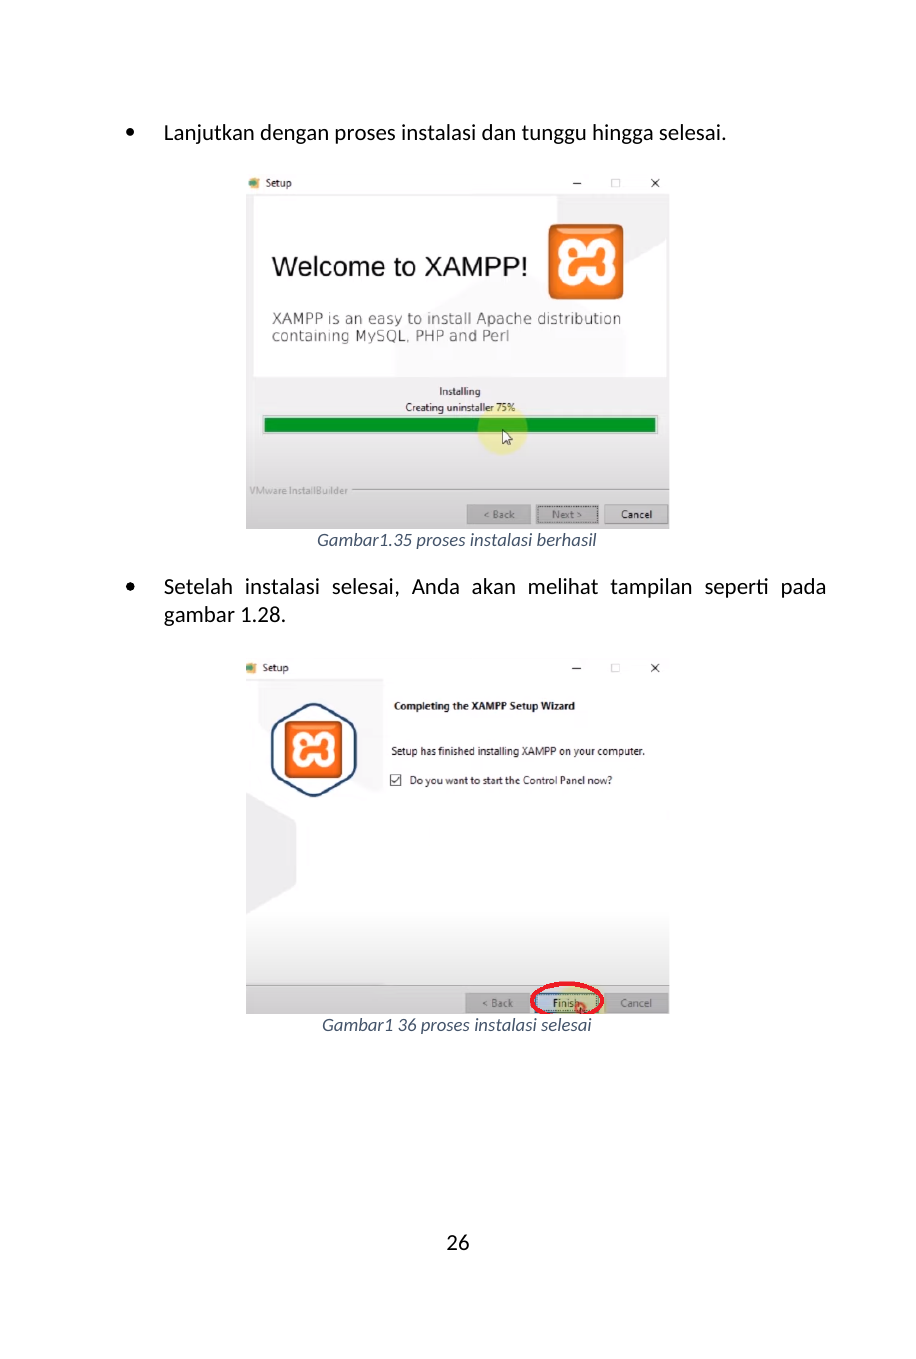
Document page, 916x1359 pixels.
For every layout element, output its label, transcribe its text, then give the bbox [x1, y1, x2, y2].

list Lanjutkan dengan proses instalasi dan tunggu hingga selesai. [126, 118, 827, 146]
list Setelah instalasi selesai, Anda akan melihat tampilan seperti pada gambar 1.28. [126, 572, 827, 628]
picture [246, 658, 670, 1014]
picture [246, 174, 670, 529]
